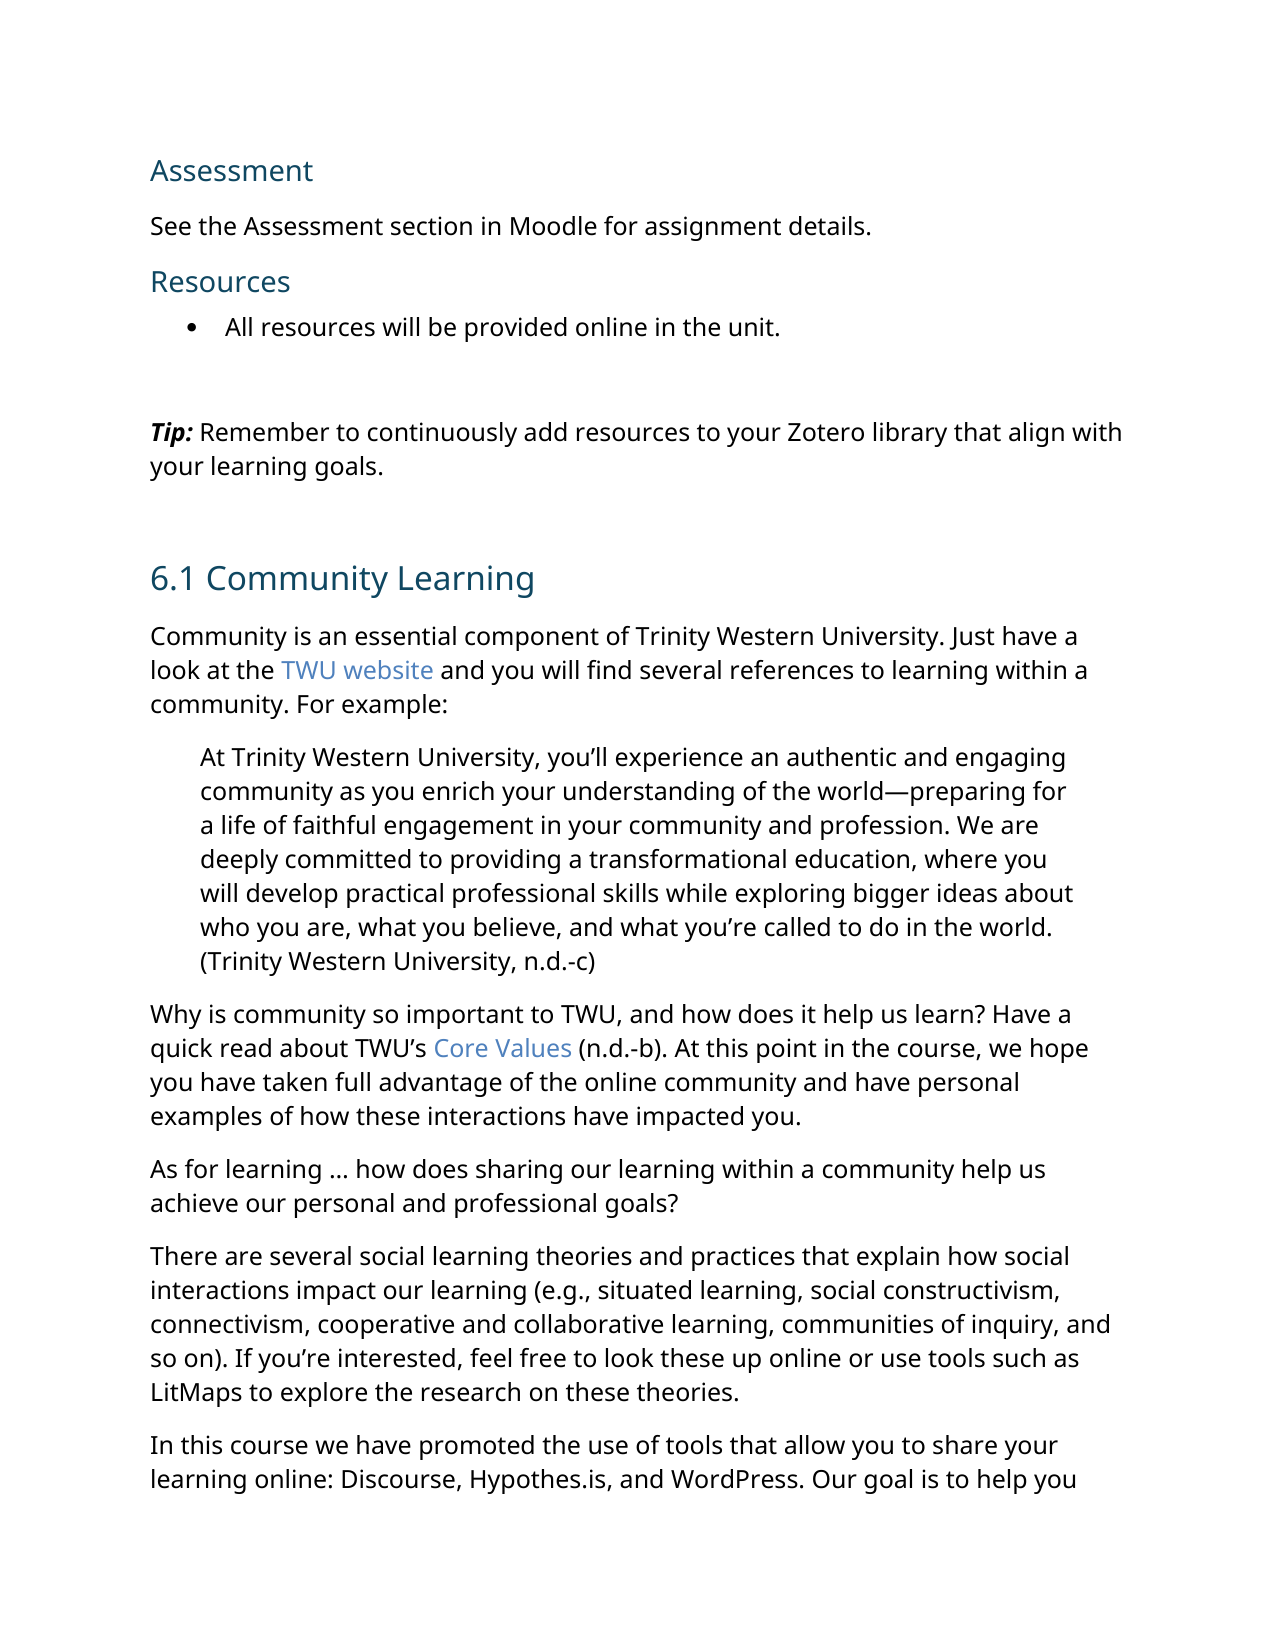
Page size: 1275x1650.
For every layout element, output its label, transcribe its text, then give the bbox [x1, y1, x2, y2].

text Why is community so important to TWU, and how does it help us learn? Have a quick read about TWU’s Core Values (n.d.-b). At this point in the course, we hope you have taken full advantage of the online community and have personal examples of how these interactions have impacted you. [150, 997, 1125, 1133]
subtitle Assessment [150, 150, 1125, 190]
text Tip: Remember to continuously add resources to your Zotero library that align with your learning goals. [150, 415, 1125, 483]
subtitle 6.1 Community Learning [150, 554, 1125, 600]
text See the Assessment section in Moodle for assignment details. [150, 208, 1125, 242]
text There are several social learning theories and practices that explain how social interactions impact our learning (e.g., situated learning, social constructivism, connectivism, cooperative and collaborative learning, communities of inquiry, and so on). If you’re interested, feel free to look these up online or use tools such as LitMaps to explore the research on these theories. [150, 1239, 1125, 1409]
text Community is an essential component of Trinity Western University. Just have a look at the TWU website and you will find several references to learning within a community. For example: [150, 619, 1125, 721]
text At Trinity Western University, you’ll experience an authentic and engaging community as you enrich your understanding of the world—preparing for a life of faithful engagement in your community and profession. We are deeply committed to providing a transformational education, where you will develop practical professional skills while exploring bigger ideas about who you are, what you believe, and what you’re called to do in the world. (Trinity Western University, n.d.-c) [200, 740, 1075, 978]
subtitle Resources [150, 261, 1125, 301]
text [150, 1428, 1125, 1496]
text As for learning … how does sharing our learning within a community help us achieve our personal and professional goals? [150, 1152, 1125, 1220]
list All resources will be provided online in the unit. [187, 309, 1125, 343]
